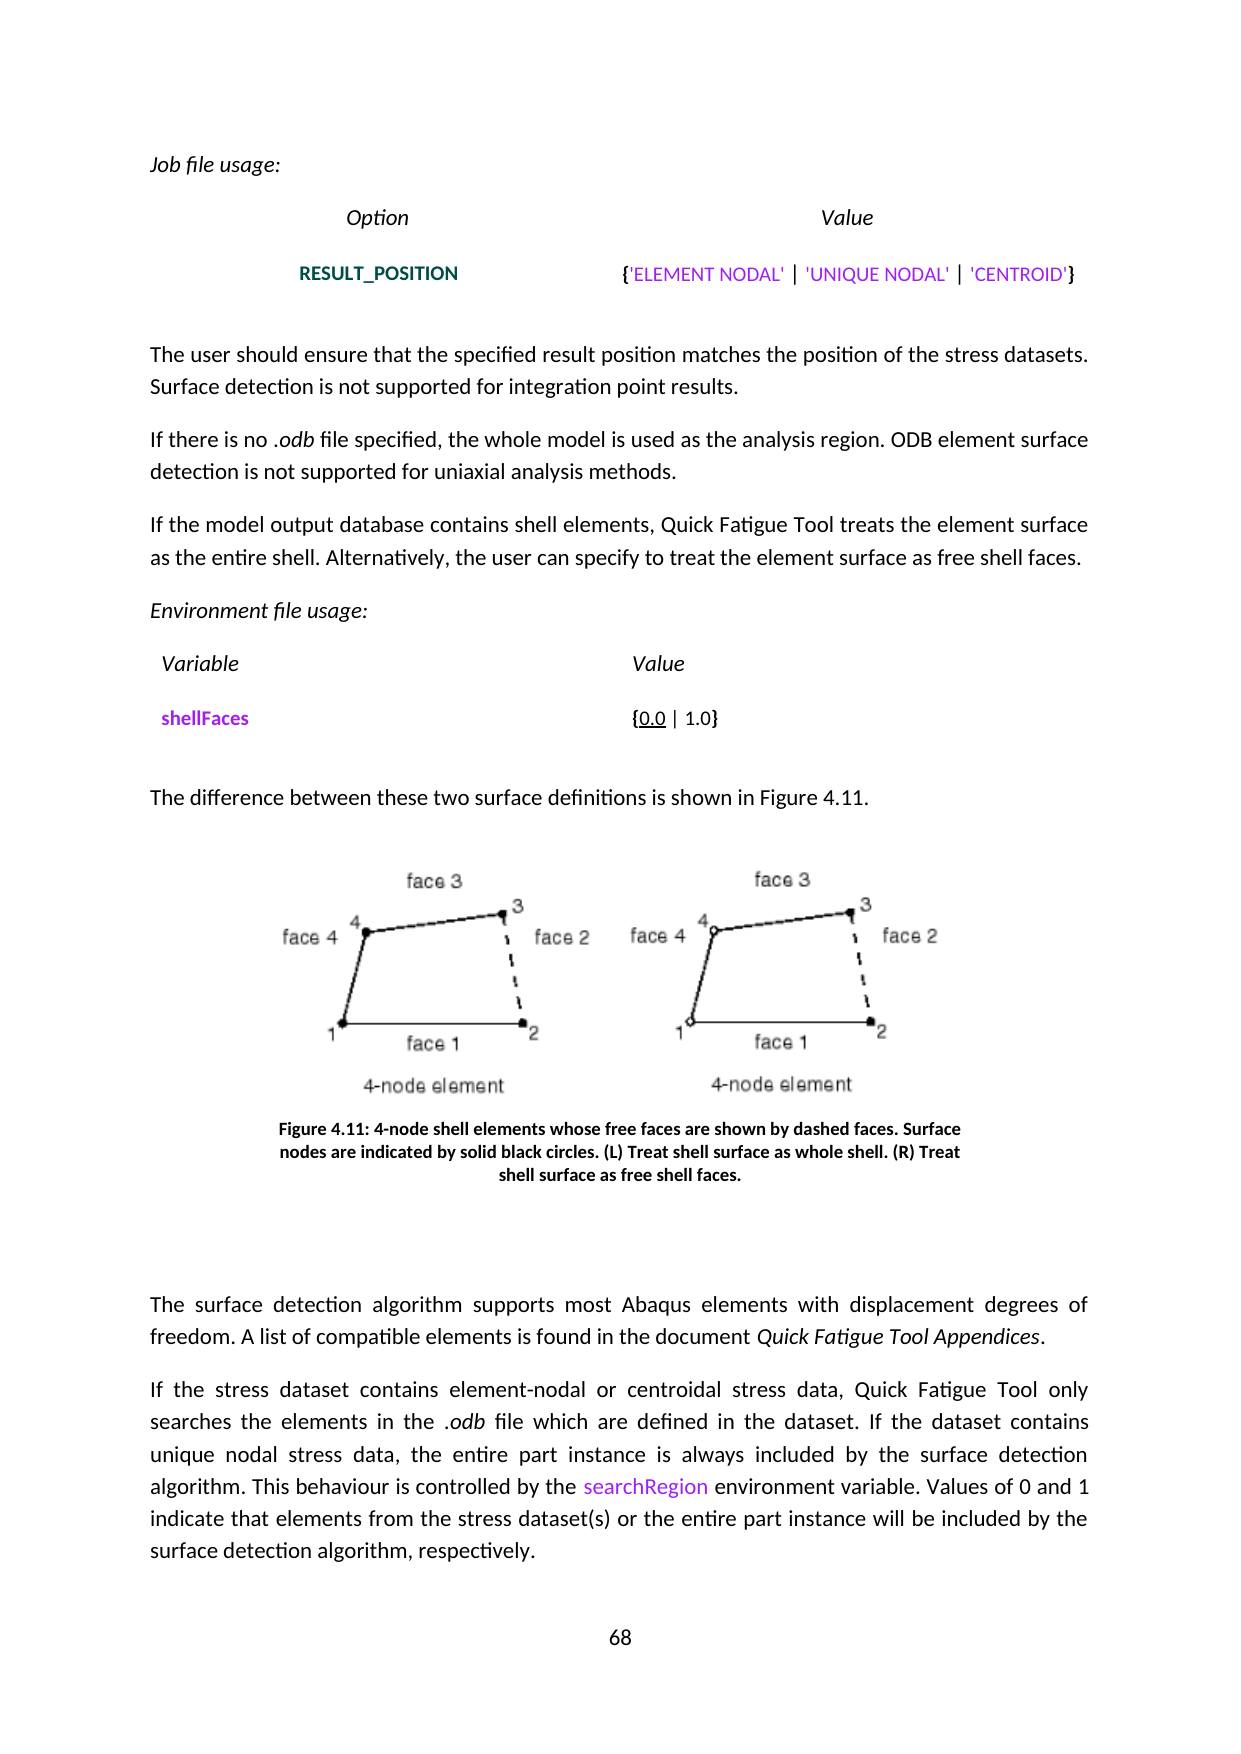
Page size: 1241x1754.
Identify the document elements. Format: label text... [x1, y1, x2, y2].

text Job file usage: [150, 150, 1090, 178]
text The user should ensure that the specified result position matches the position of the stress datasets. Surface detection is not supported for integration point results. [150, 340, 1090, 400]
text If the stress dataset contains element-nodal or centroidal stress data, Quick Fatigue Tool only searches the elements in the .odb file which are defined in the dataset. If the dataset contains unique nodal stress data, the entire part instance is always included by the surface detection algorithm. This behaviour is controlled by the searchRegion environment variable. Values of 0 and 1 indicate that elements from the stress dataset(s) or the entire part instance will be included by the surface detection algorithm, respectively. [150, 1375, 1090, 1564]
text Environment file usage: [150, 596, 1090, 624]
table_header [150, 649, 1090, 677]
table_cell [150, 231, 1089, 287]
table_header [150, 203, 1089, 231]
text If the model output database contains shell elements, Quick Fatigue Tool treats the element surface as the entire shell. Alternatively, the user can specify to treat the element surface as free shell faces. [150, 511, 1090, 571]
text The surface detection algorithm supports most Abaqus elements with displacement degrees of freedom. A list of compatible elements is found in the document Quick Fatigue Tool Appendices. [150, 1290, 1090, 1350]
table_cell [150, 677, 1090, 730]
text If there is no .odb file specified, the whole model is used as the analysis region. ODB element surface detection is not supported for uniaxial analysis methods. [150, 425, 1090, 486]
picture [276, 857, 964, 1108]
text The difference between these two surface definitions is shown in Figure 4.11. [150, 783, 1090, 811]
